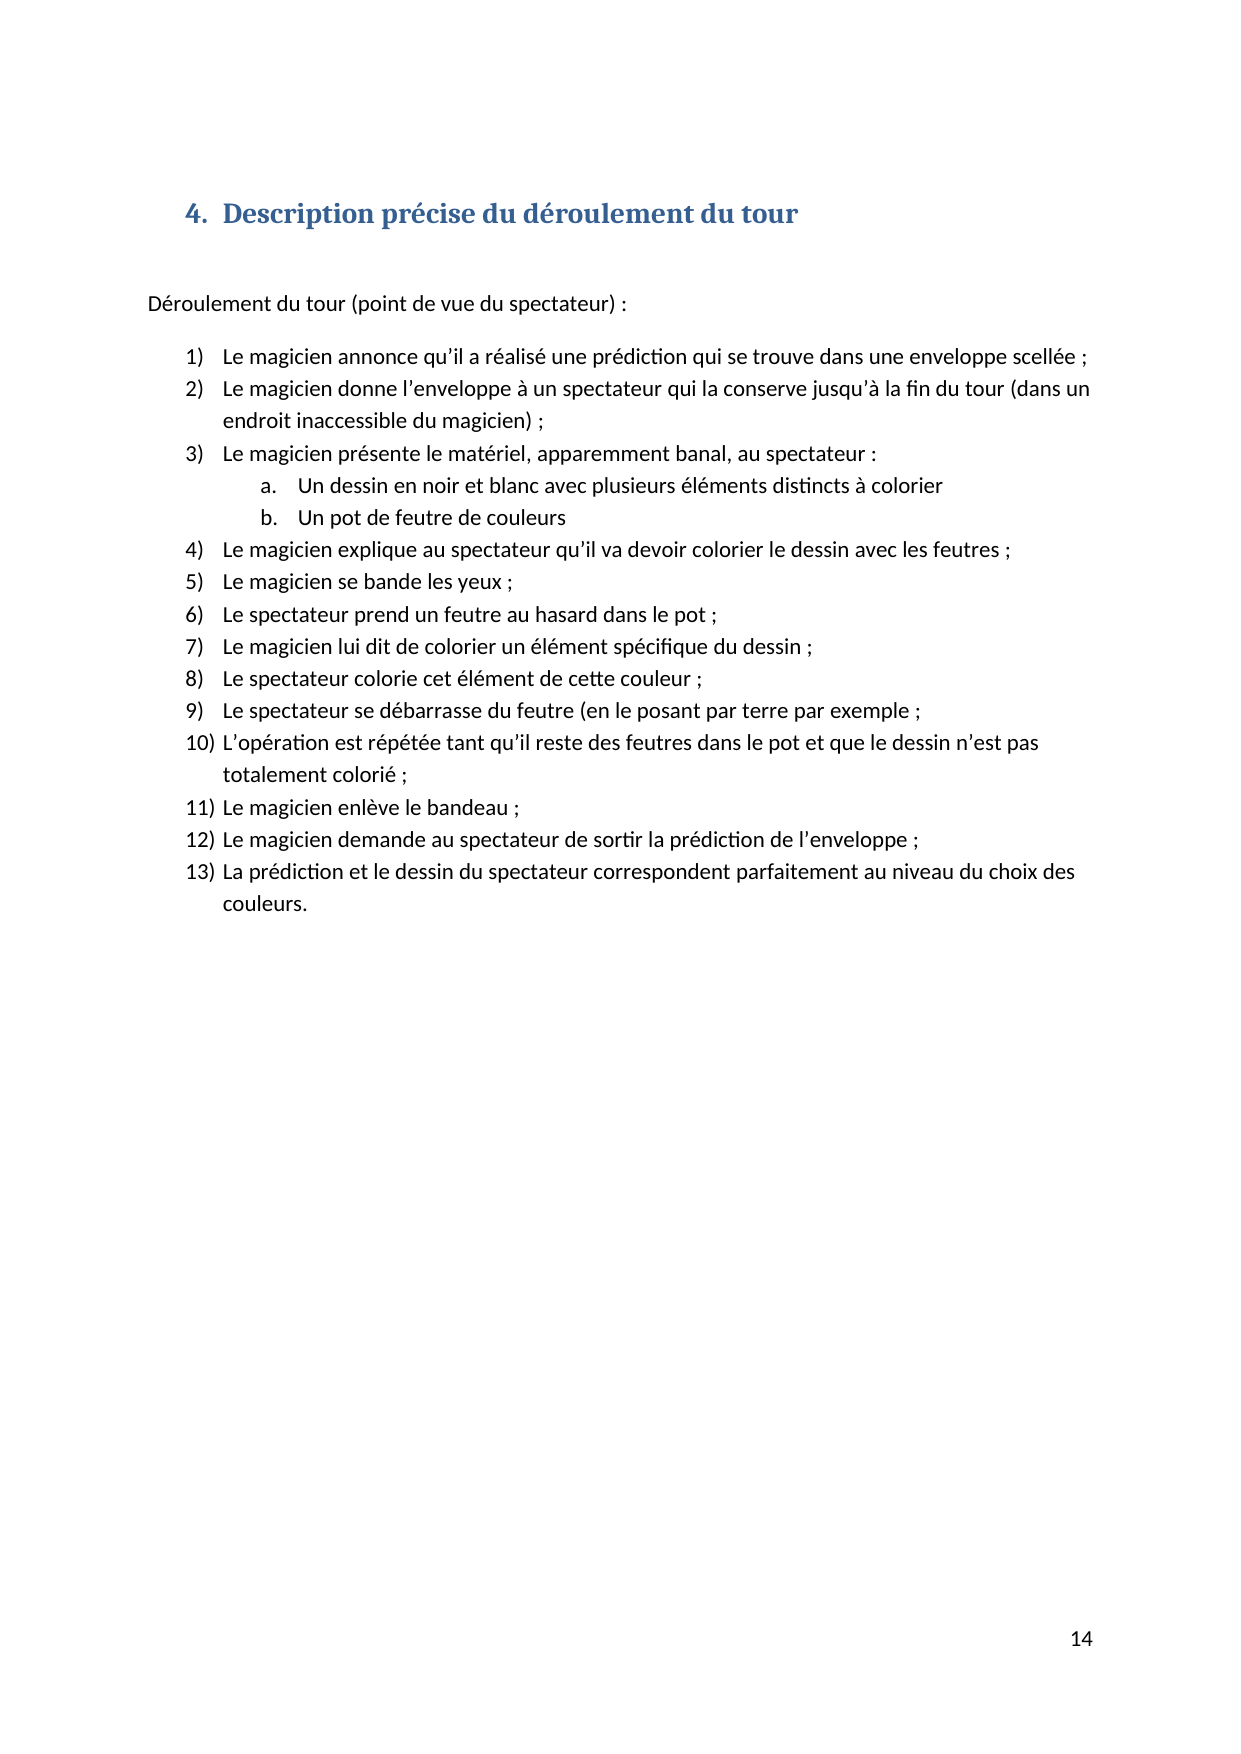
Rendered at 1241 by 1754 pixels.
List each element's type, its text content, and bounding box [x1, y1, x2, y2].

list Le spectateur se débarrasse du feutre (en le posant par terre par exemple ; [185, 696, 1093, 724]
list La prédiction et le dessin du spectateur correspondent parfaitement au niveau du choix des couleurs. [185, 857, 1093, 917]
list Le magicien se bande les yeux ; [185, 567, 1093, 596]
list Le spectateur colorie cet élément de cette couleur ; [185, 664, 1093, 692]
list Le magicien donne l’enveloppe à un spectateur qui la conserve jusqu’à la fin du tour (dans un endroit inaccessible du magicien) ; [185, 374, 1093, 434]
list Un pot de feutre de couleurs [260, 503, 1093, 531]
list Le magicien présente le matériel, apparemment banal, au spectateur : [185, 439, 1093, 467]
list Le magicien annonce qu’il a réalisé une prédiction qui se trouve dans une enveloppe scellée ; [185, 342, 1093, 370]
text Déroulement du tour (point de vue du spectateur) : [148, 289, 1093, 317]
list Un dessin en noir et blanc avec plusieurs éléments distincts à colorier [260, 471, 1093, 499]
list Le magicien explique au spectateur qu’il va devoir colorier le dessin avec les feutres ; [185, 535, 1093, 563]
subtitle Description précise du déroulement du tour [185, 198, 1093, 231]
list Le magicien demande au spectateur de sortir la prédiction de l’enveloppe ; [185, 825, 1093, 853]
list Le magicien enlève le bandeau ; [185, 793, 1093, 821]
list L’opération est répétée tant qu’il reste des feutres dans le pot et que le dessin n’est pas totalement colorié ; [185, 728, 1093, 789]
list Le magicien lui dit de colorier un élément spécifique du dessin ; [185, 632, 1093, 660]
list Le spectateur prend un feutre au hasard dans le pot ; [185, 600, 1093, 628]
